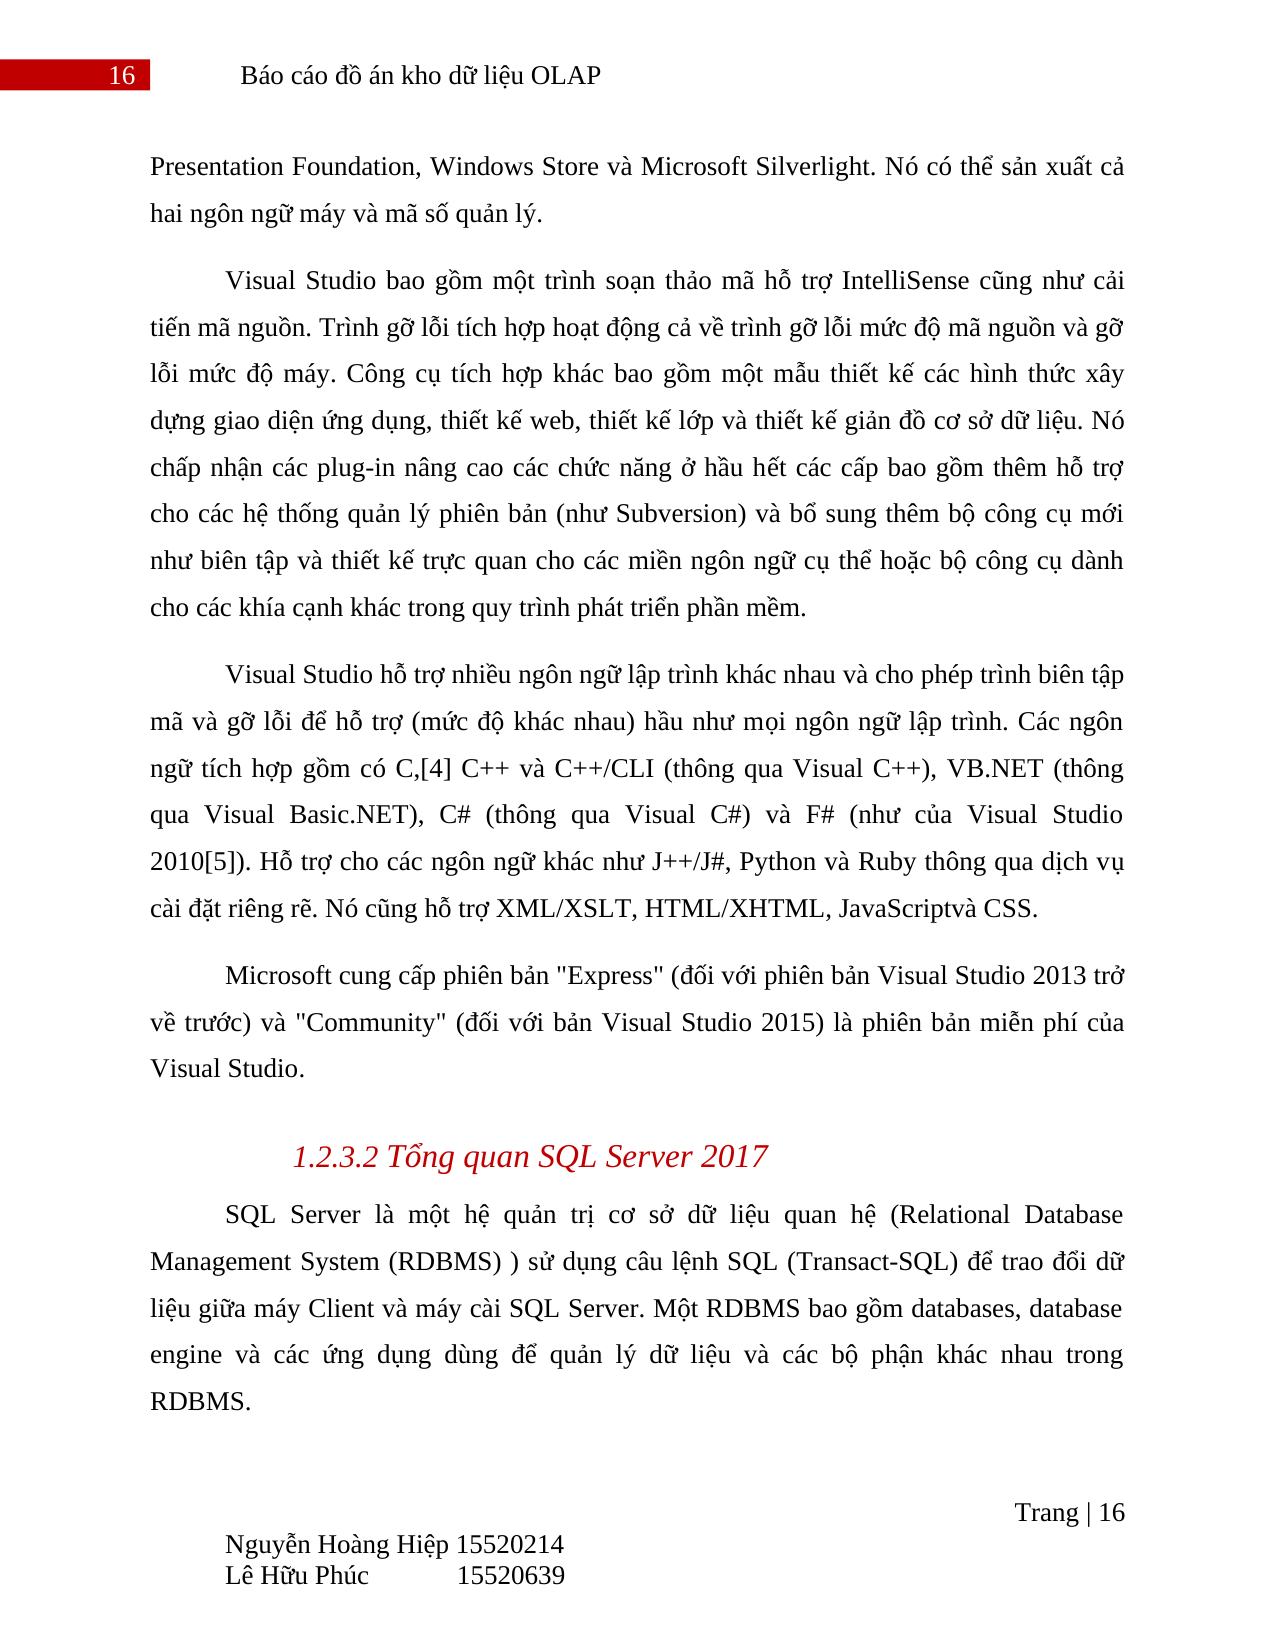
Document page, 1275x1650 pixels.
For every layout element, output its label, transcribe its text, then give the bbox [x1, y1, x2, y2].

text Tổng quan SQL Server 2017 [217, 1137, 1125, 1175]
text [150, 150, 1125, 228]
text Visual Studio bao gồm một trình soạn thảo mã hỗ trợ IntelliSense cũng như cải tiến mã nguồn. Trình gỡ lỗi tích hợp hoạt động cả về trình gỡ lỗi mức độ mã nguồn và gỡ lỗi mức độ máy. Công cụ tích hợp khác bao gồm một mẫu thiết kế các hình thức xây dựng giao diện ứng dụng, thiết kế web, thiết kế lớp và thiết kế giản đồ cơ sở dữ liệu. Nó chấp nhận các plug-in nâng cao các chức năng ở hầu hết các cấp bao gồm thêm hỗ trợ cho các hệ thống quản lý phiên bản (như Subversion) và bổ sung thêm bộ công cụ mới như biên tập và thiết kế trực quan cho các miền ngôn ngữ cụ thể hoặc bộ công cụ dành cho các khía cạnh khác trong quy trình phát triển phần mềm. [150, 264, 1125, 622]
text Visual Studio hỗ trợ nhiều ngôn ngữ lập trình khác nhau và cho phép trình biên tập mã và gỡ lỗi để hỗ trợ (mức độ khác nhau) hầu như mọi ngôn ngữ lập trình. Các ngôn ngữ tích hợp gồm có C,[4] C++ và C++/CLI (thông qua Visual C++), VB.NET (thông qua Visual Basic.NET), C# (thông qua Visual C#) và F# (như của Visual Studio 2010[5]). Hỗ trợ cho các ngôn ngữ khác như J++/J#, Python và Ruby thông qua dịch vụ cài đặt riêng rẽ. Nó cũng hỗ trợ XML/XSLT, HTML/XHTML, JavaScriptvà CSS. [150, 658, 1125, 923]
text Microsoft cung cấp phiên bản "Express" (đối với phiên bản Visual Studio 2013 trở về trước) và "Community" (đối với bản Visual Studio 2015) là phiên bản miễn phí của Visual Studio. [150, 959, 1125, 1084]
text SQL Server là một hệ quản trị cơ sở dữ liệu quan hệ (Relational Database Management System (RDBMS) ) sử dụng câu lệnh SQL (Transact-SQL) để trao đổi dữ liệu giữa máy Client và máy cài SQL Server. Một RDBMS bao gồm databases, database engine và các ứng dụng dùng để quản lý dữ liệu và các bộ phận khác nhau trong RDBMS. [150, 1198, 1125, 1416]
